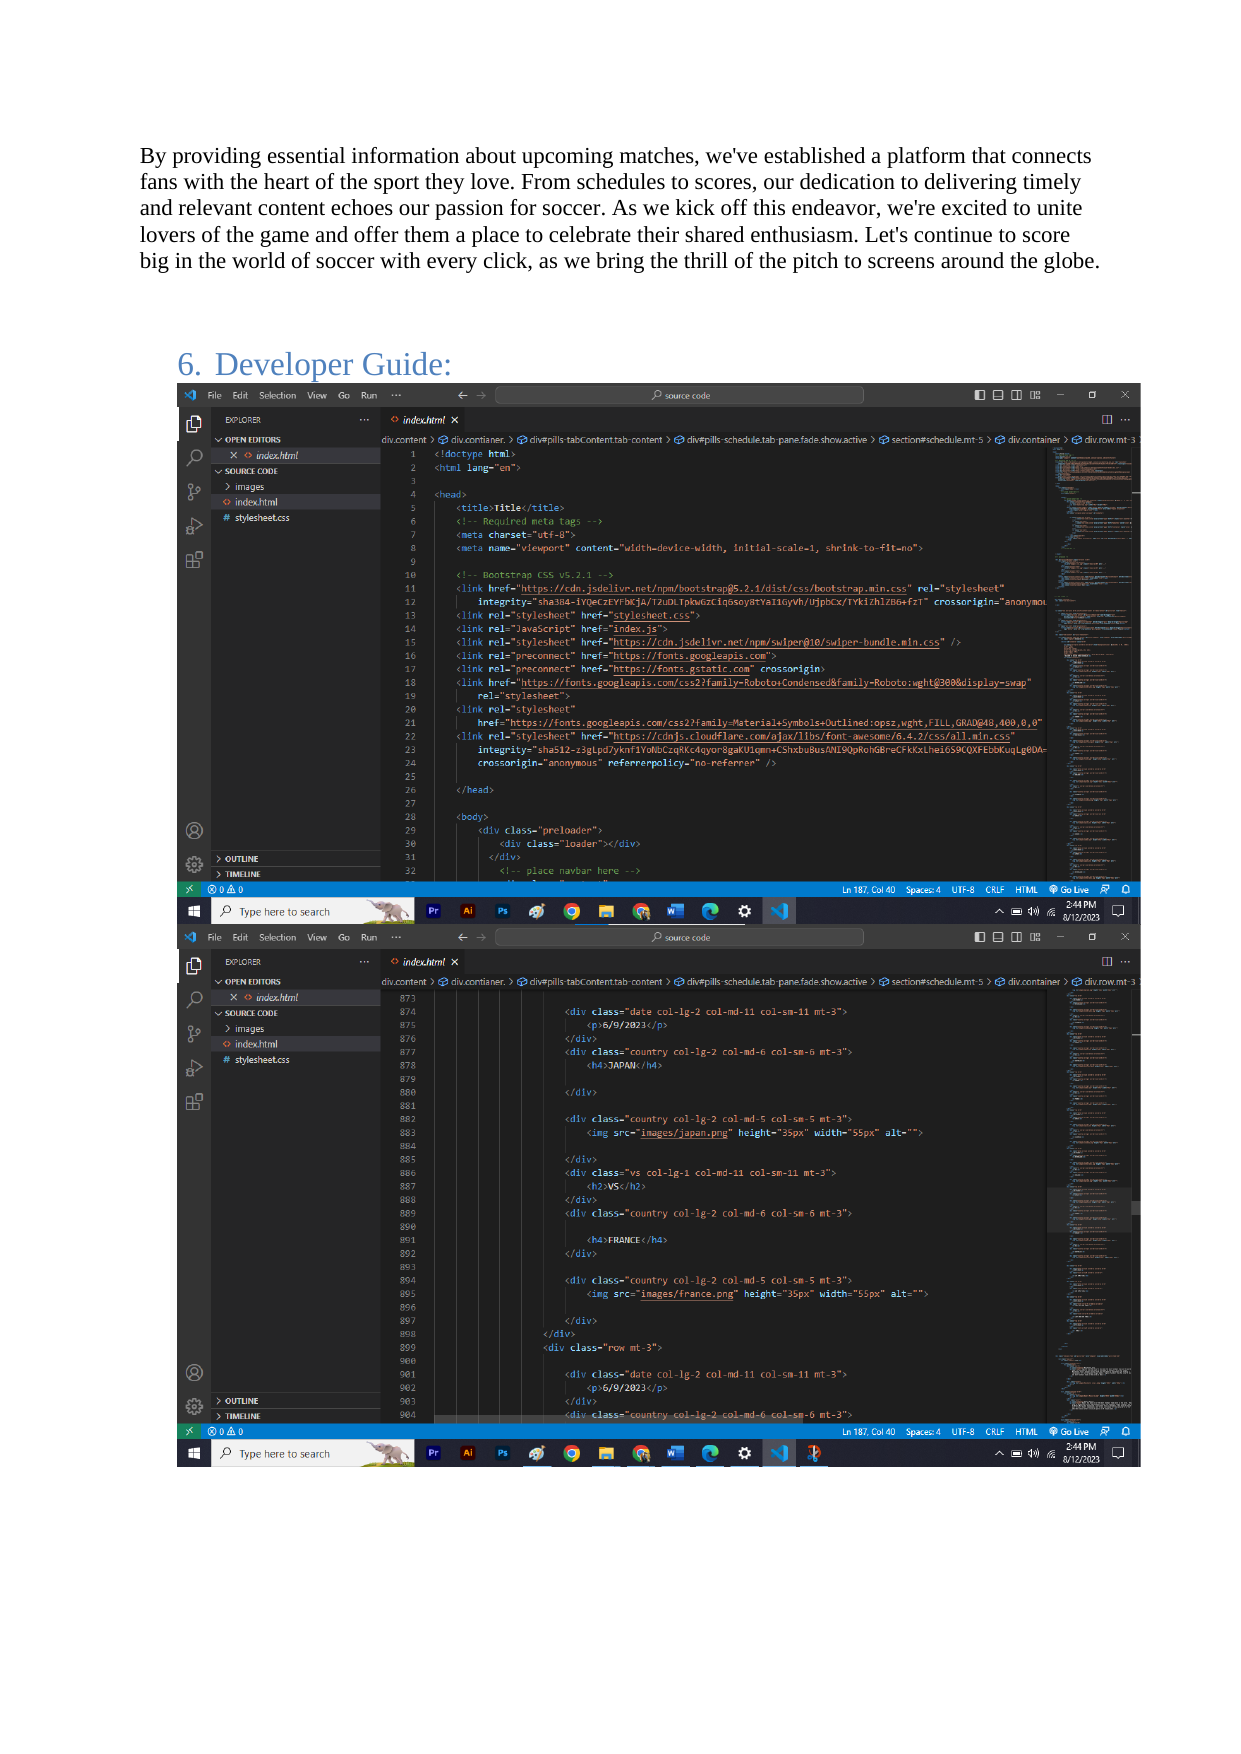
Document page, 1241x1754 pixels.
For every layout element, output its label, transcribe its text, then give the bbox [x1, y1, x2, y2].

picture [177, 383, 1141, 1467]
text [139, 142, 1103, 273]
subtitle Developer Guide: [177, 345, 1103, 383]
